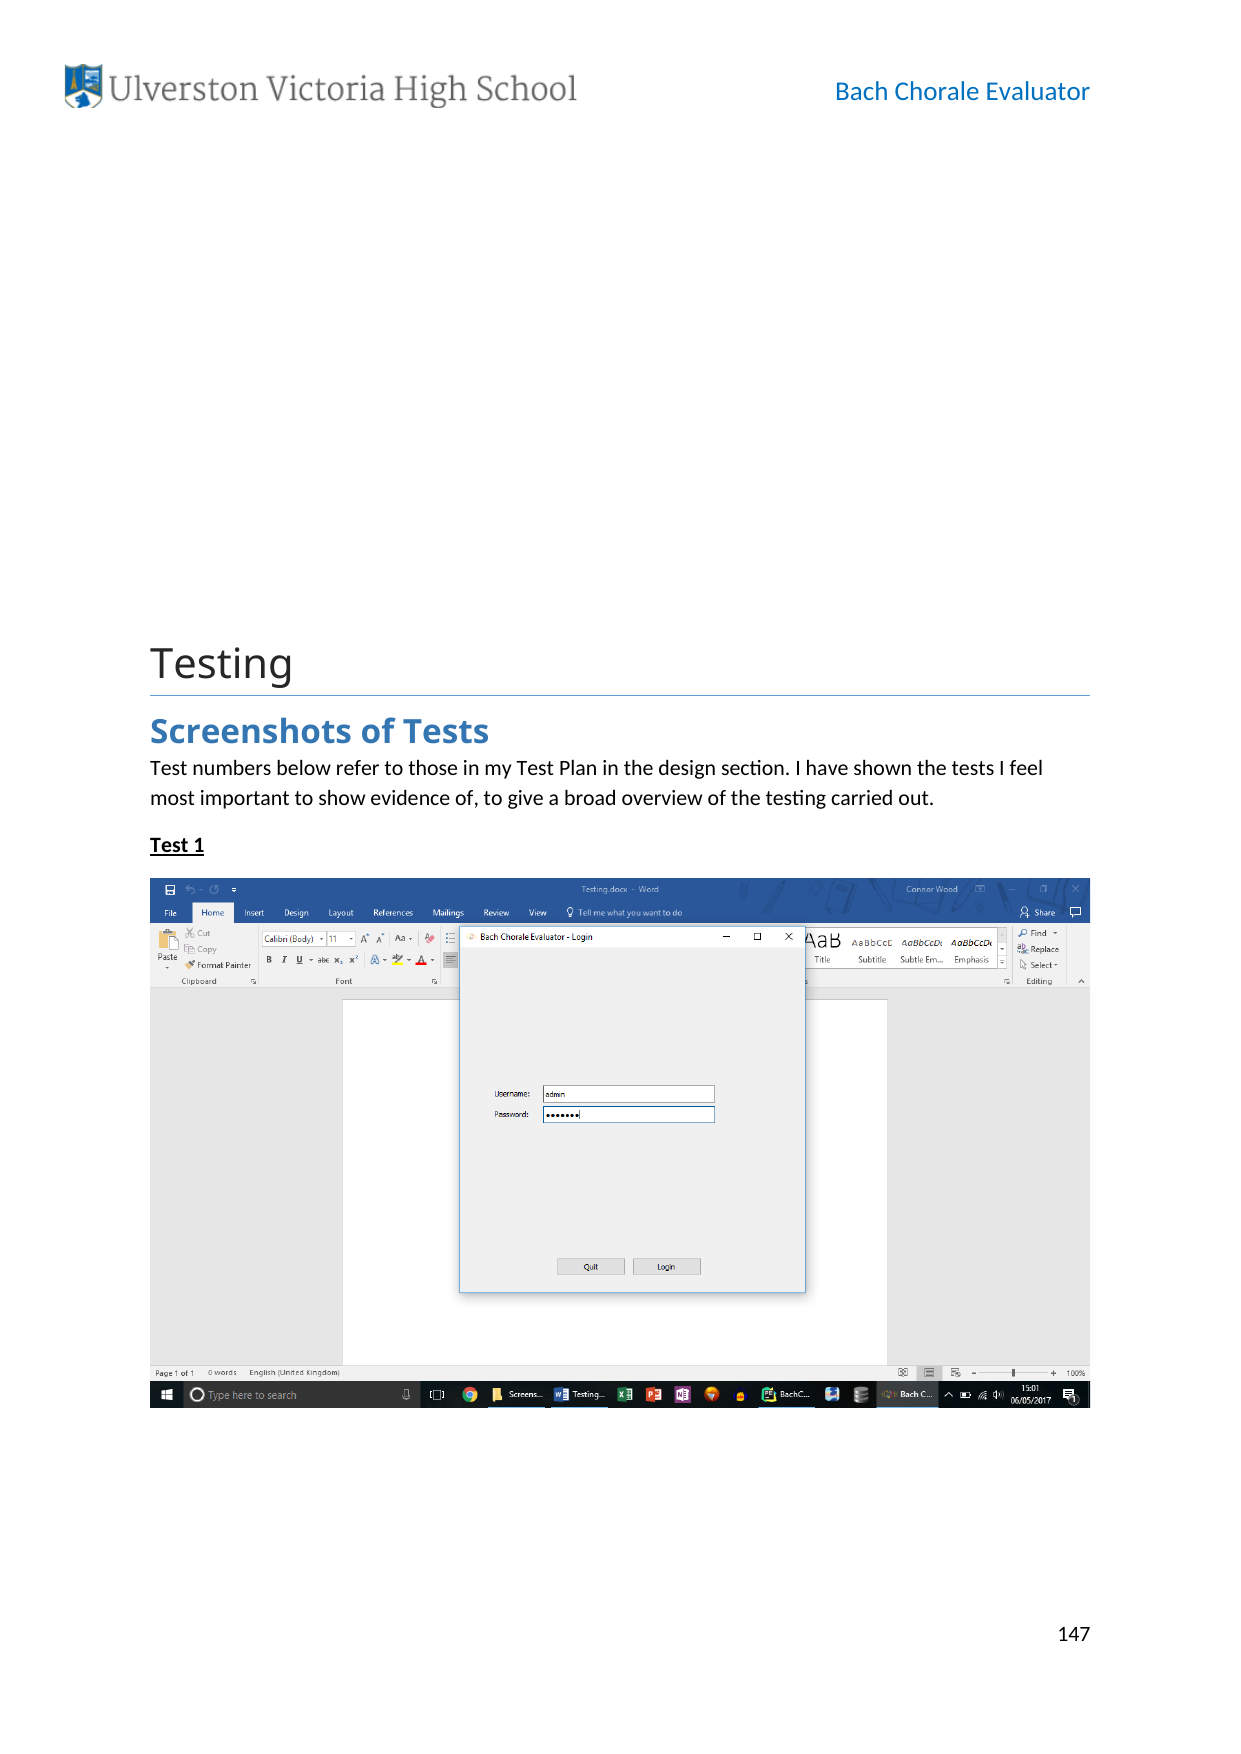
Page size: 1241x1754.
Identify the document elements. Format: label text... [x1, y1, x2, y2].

text Test numbers below refer to those in my Test Plan in the design section. I have shown the tests I feel most important to show evidence of, to give a broad overview of the testing carried out. [150, 754, 1090, 811]
subtitle Screenshots of Tests [150, 708, 1090, 754]
text Test 1 [150, 832, 1090, 858]
picture [64, 64, 579, 107]
picture [150, 878, 1091, 1408]
subtitle Testing [150, 634, 1090, 695]
